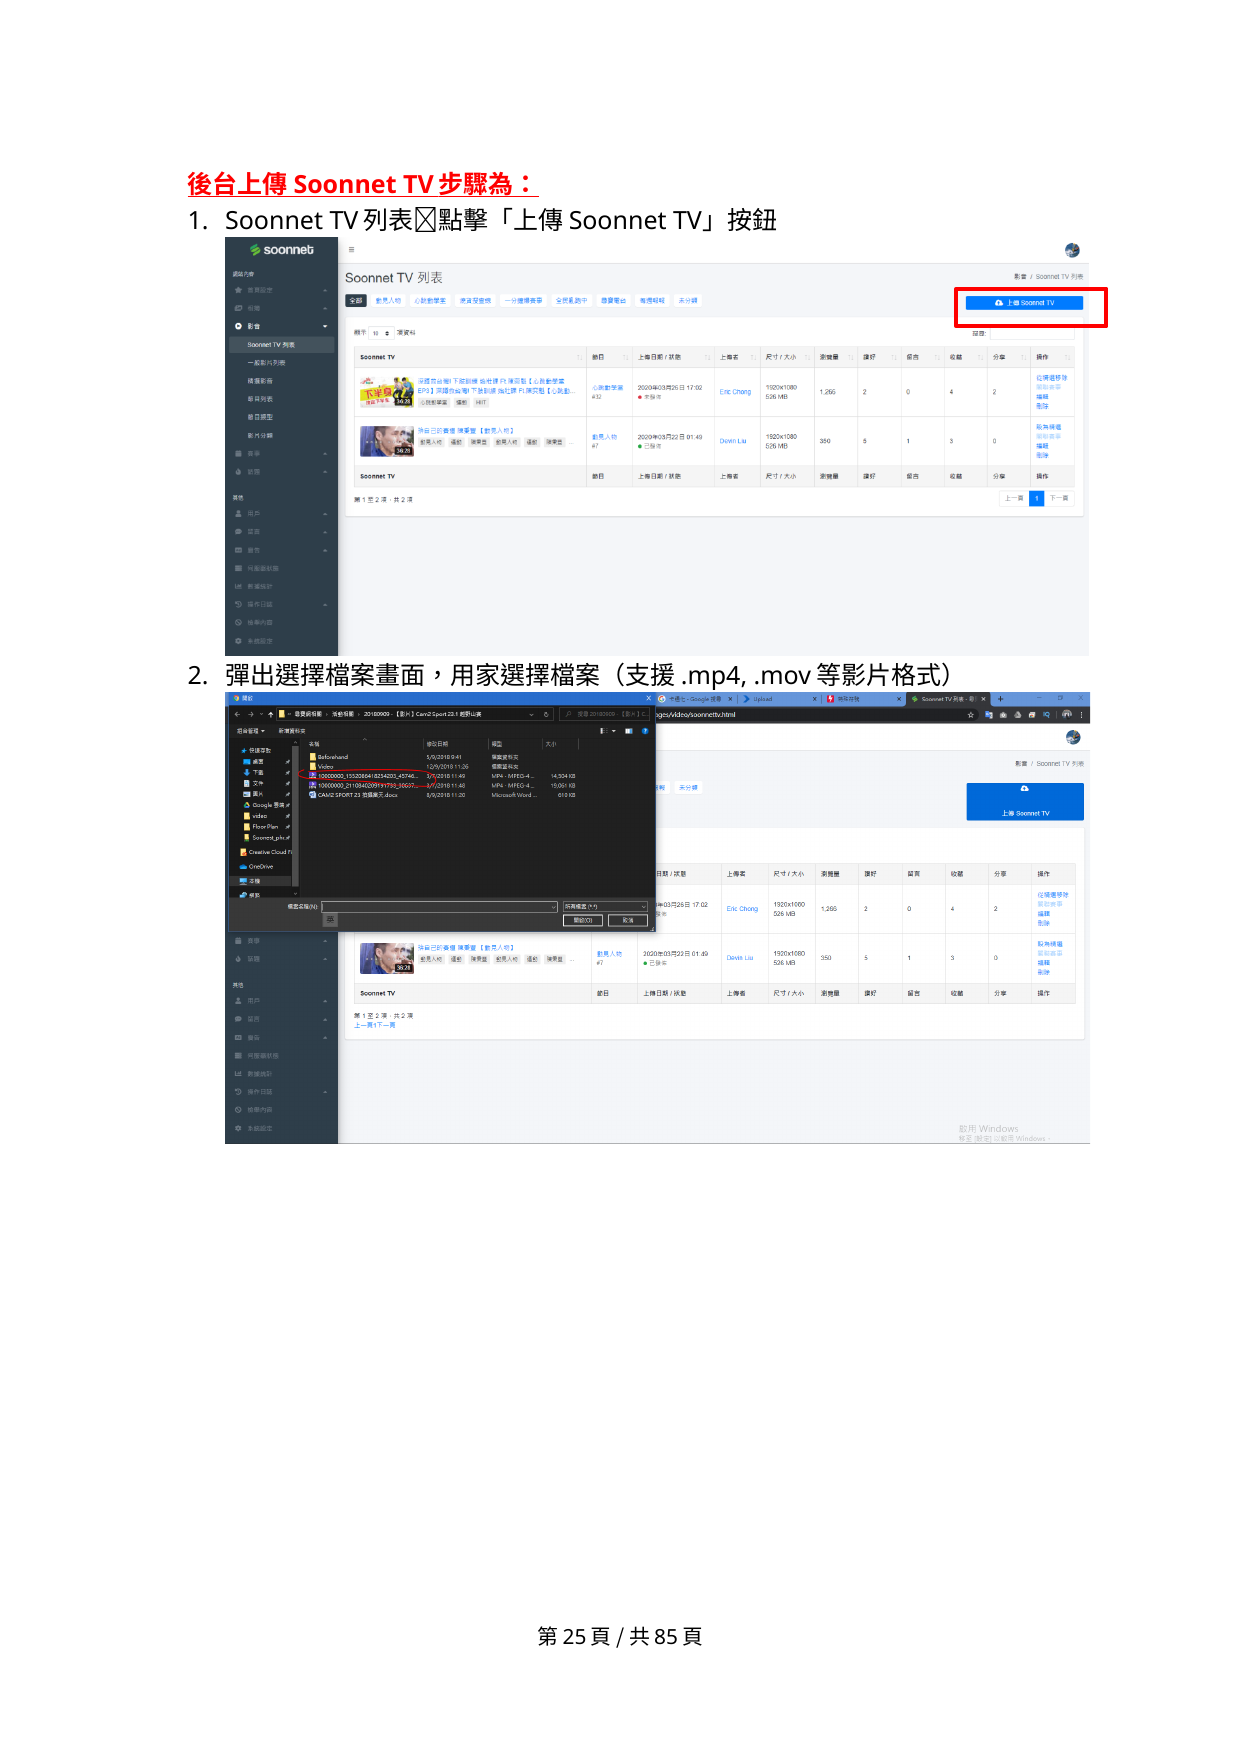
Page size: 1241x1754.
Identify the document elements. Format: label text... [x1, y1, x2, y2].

text 後台上傳 Soonnet TV步驟為： [187, 164, 1053, 201]
picture [225, 237, 1089, 656]
picture [958, 291, 1089, 324]
picture [225, 692, 1091, 1144]
